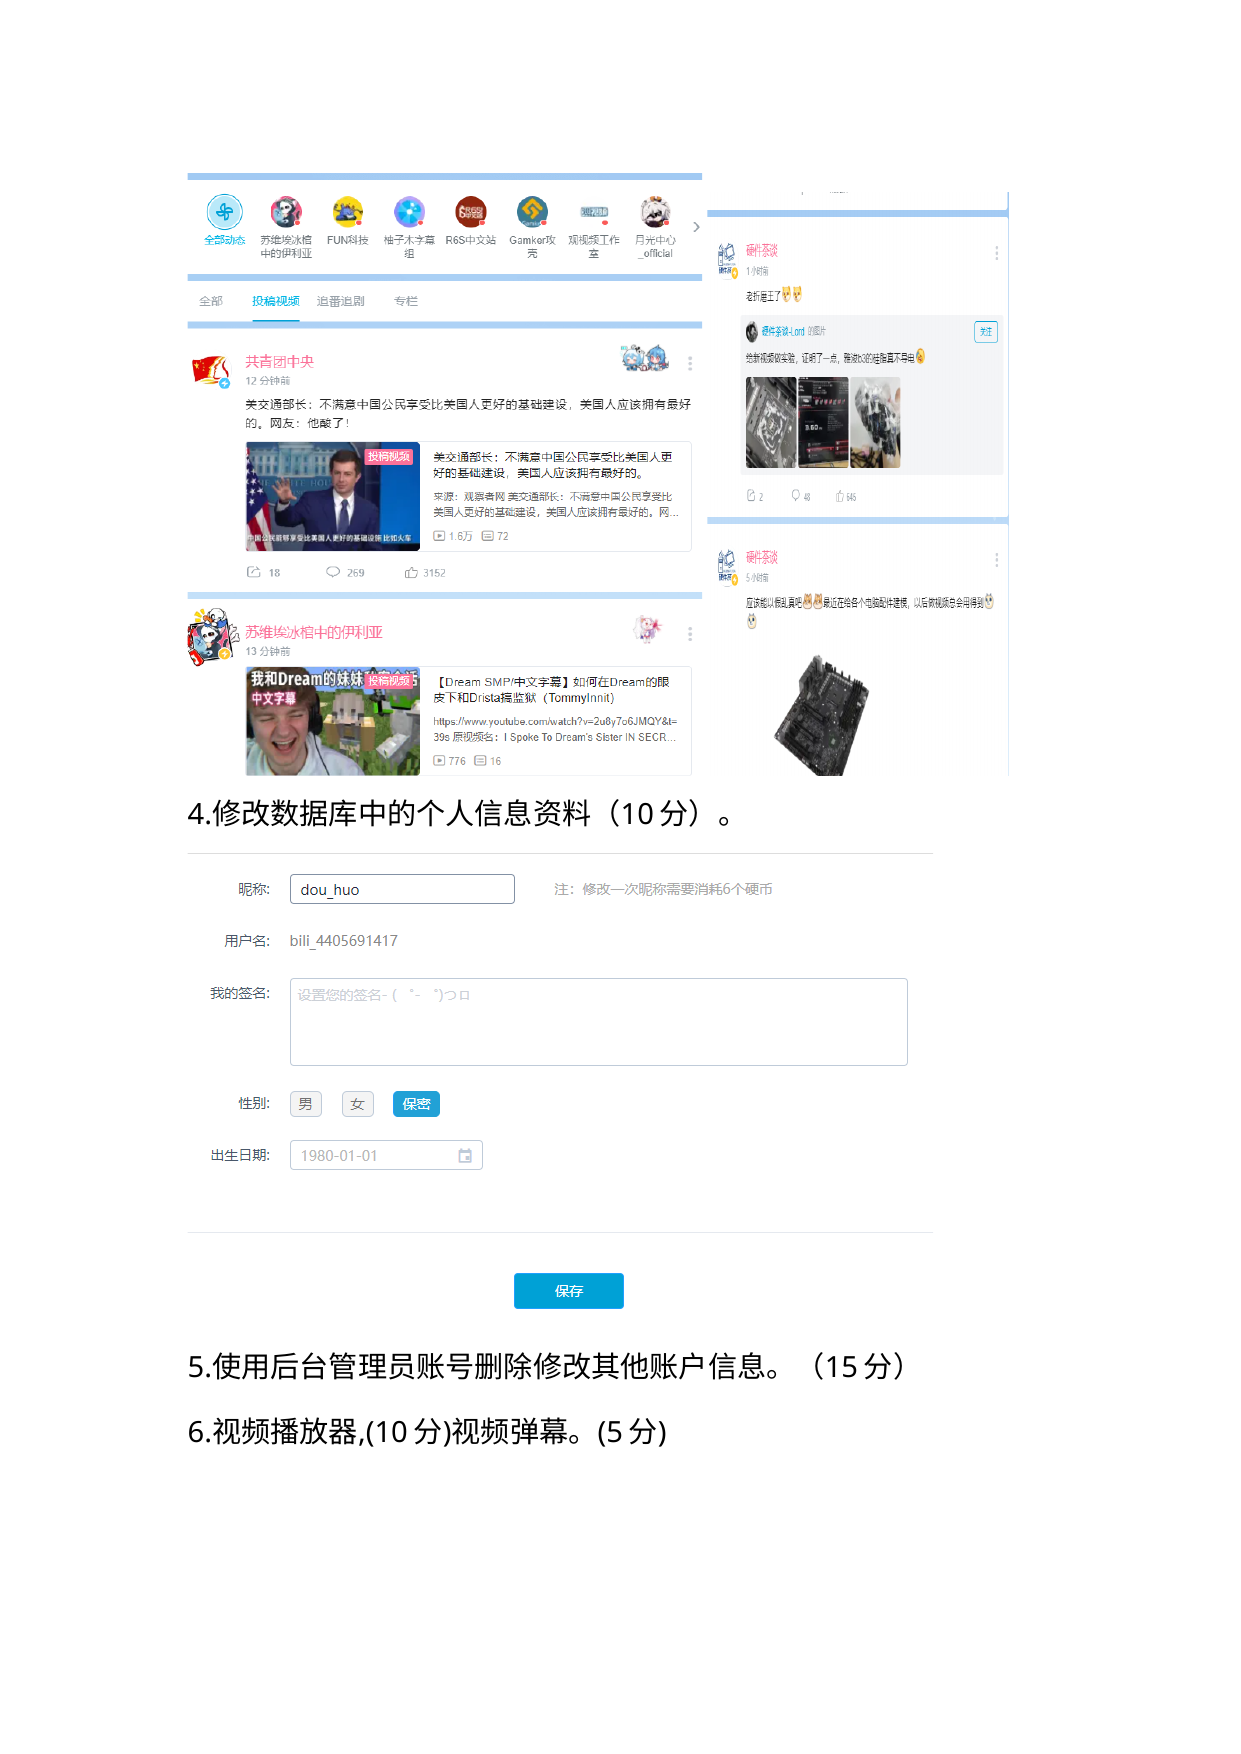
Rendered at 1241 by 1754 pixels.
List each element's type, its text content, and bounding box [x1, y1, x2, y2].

picture [187, 844, 934, 1323]
text 5.使用后台管理员账号删除修改其他账户信息。（15分） [187, 1332, 1053, 1397]
text 6.视频播放器,(10分)视频弹幕。(5分) [187, 1397, 1053, 1462]
text 4.修改数据库中的个人信息资料（10分）。 [187, 779, 1053, 844]
picture [707, 192, 1009, 776]
picture [187, 162, 703, 776]
